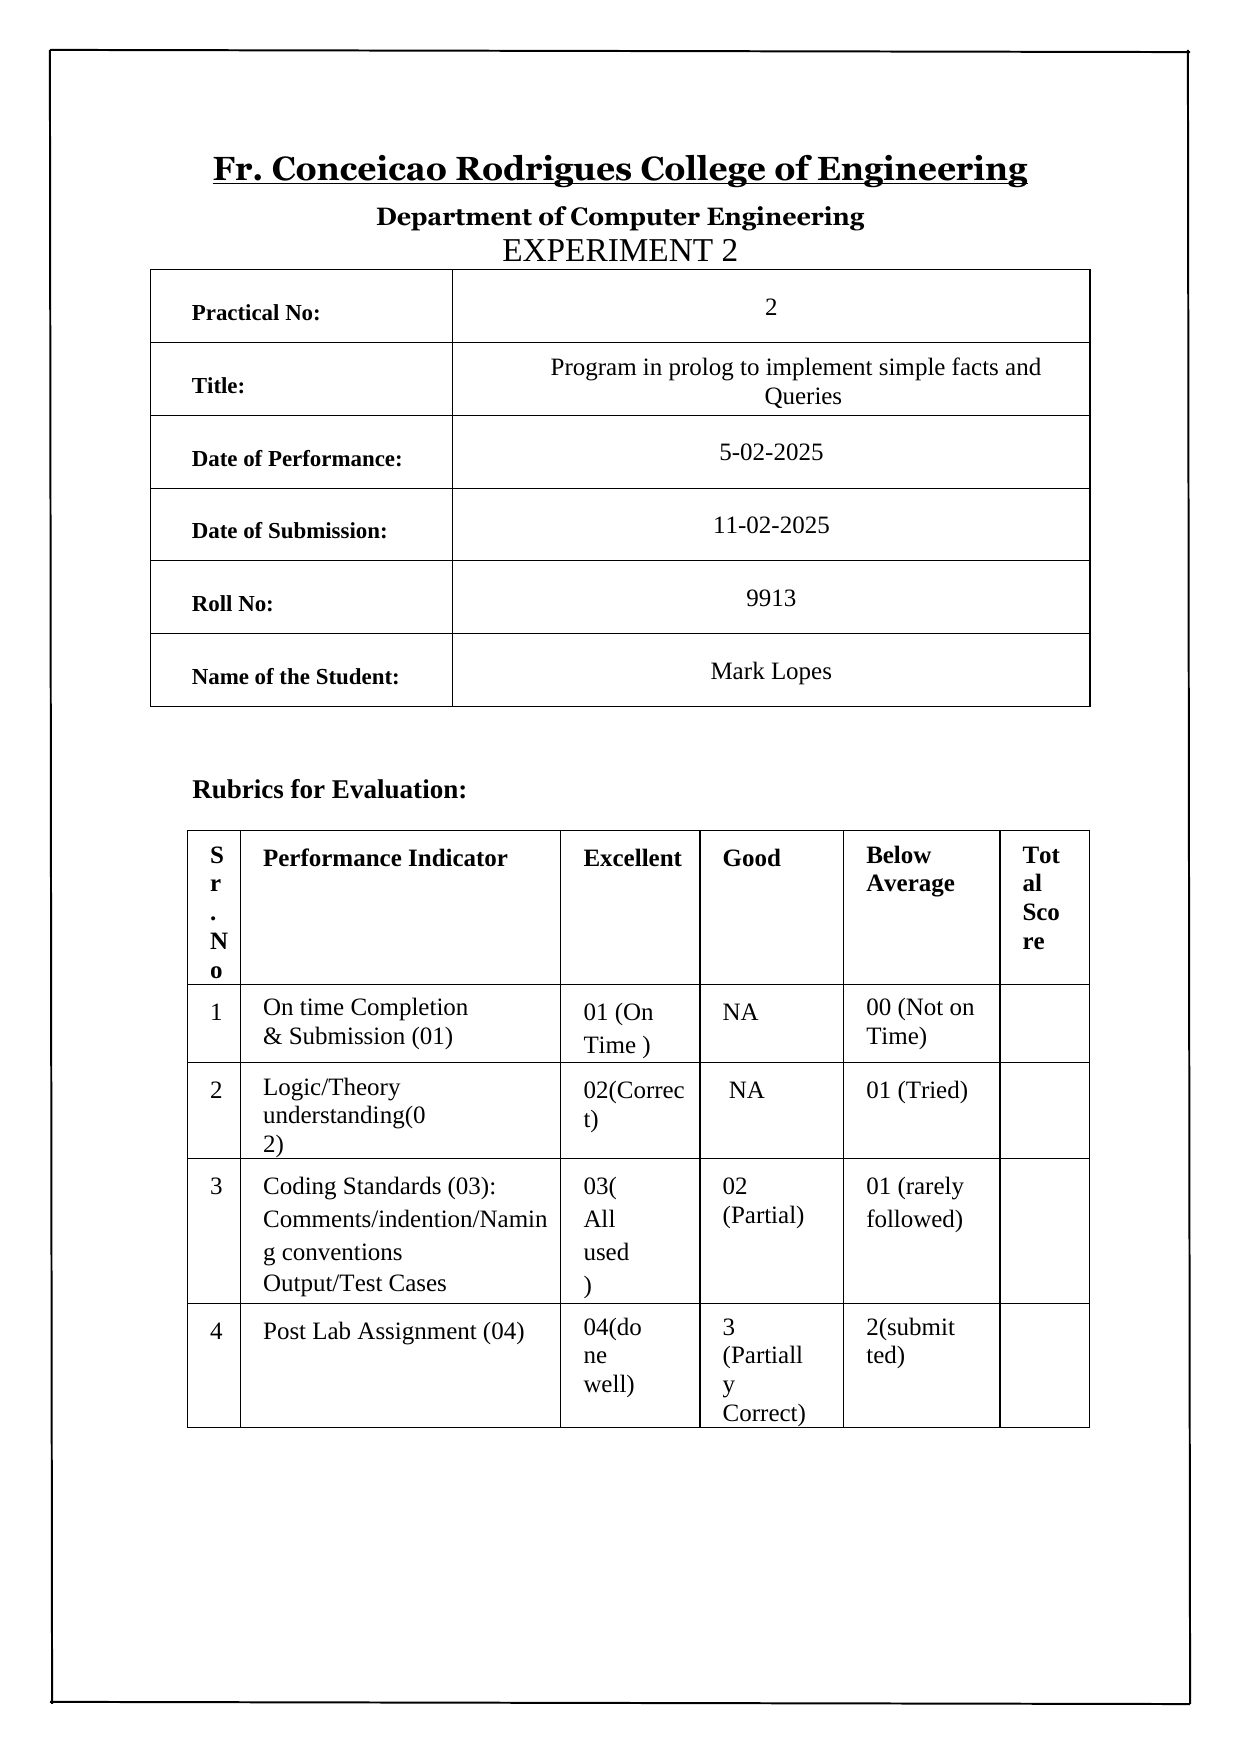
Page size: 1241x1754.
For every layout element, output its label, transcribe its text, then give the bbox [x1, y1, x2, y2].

table_header Below Average [844, 831, 999, 983]
table_cell NA [701, 1063, 843, 1158]
table_cell 04(done well) [561, 1304, 699, 1427]
table_cell Name of the Student: [151, 634, 452, 706]
table_header Practical No: [151, 270, 452, 342]
table_header Excellent [561, 831, 699, 983]
table_cell NA [701, 985, 843, 1062]
table_cell [1001, 1159, 1089, 1303]
table_cell 00 (Not on Time) [844, 985, 999, 1062]
text Rubrics for Evaluation: [192, 773, 1090, 804]
table_cell 01 (On Time ) [561, 985, 699, 1062]
table_header 2 [453, 270, 1089, 342]
table_cell 3 (Partially Correct) [701, 1304, 843, 1427]
table_cell [1001, 1304, 1089, 1427]
table_header Sr. No [188, 831, 240, 983]
table_cell Program in prolog to implement simple facts and Queries [453, 343, 1089, 415]
table_cell 11-02-2025 [453, 489, 1089, 560]
table_cell 01 (rarely followed) [844, 1159, 999, 1303]
table_cell Date of Submission: [151, 489, 452, 560]
table_cell 02(Correct) [561, 1063, 699, 1158]
table_cell 2(submitted) [844, 1304, 999, 1427]
table_cell 01 (Tried) [844, 1063, 999, 1158]
table_cell [1001, 985, 1089, 1062]
table_cell Mark Lopes [453, 634, 1089, 706]
table_cell Logic/Theory understanding(02) [241, 1063, 560, 1158]
table_cell On time Completion & Submission (01) [241, 985, 560, 1062]
table_header Total Score [1001, 831, 1089, 983]
table_cell Post Lab Assignment (04) [241, 1304, 560, 1427]
table_cell 4 [188, 1304, 240, 1427]
table_cell 9913 [453, 561, 1089, 633]
table_cell 1 [188, 985, 240, 1062]
table_cell Title: [151, 343, 452, 415]
table_cell 02 (Partial) [701, 1159, 843, 1303]
text Fr. Conceicao Rodrigues College of Engineering [150, 150, 1090, 188]
table_cell 5-02-2025 [453, 416, 1089, 487]
table_cell Roll No: [151, 561, 452, 633]
text Department of Computer Engineering [150, 202, 1090, 231]
table_cell Date of Performance: [151, 416, 452, 487]
table_cell 2 [188, 1063, 240, 1158]
table_cell 03(All used) [561, 1159, 699, 1303]
table_header Performance Indicator [241, 831, 560, 983]
table_cell Coding Standards (03): Comments/indention/Naming conventions Output/Test Cases [241, 1159, 560, 1303]
table_cell 3 [188, 1159, 240, 1303]
text EXPERIMENT 2 [150, 231, 1090, 269]
table_cell [1001, 1063, 1089, 1158]
table_header Good [701, 831, 843, 983]
